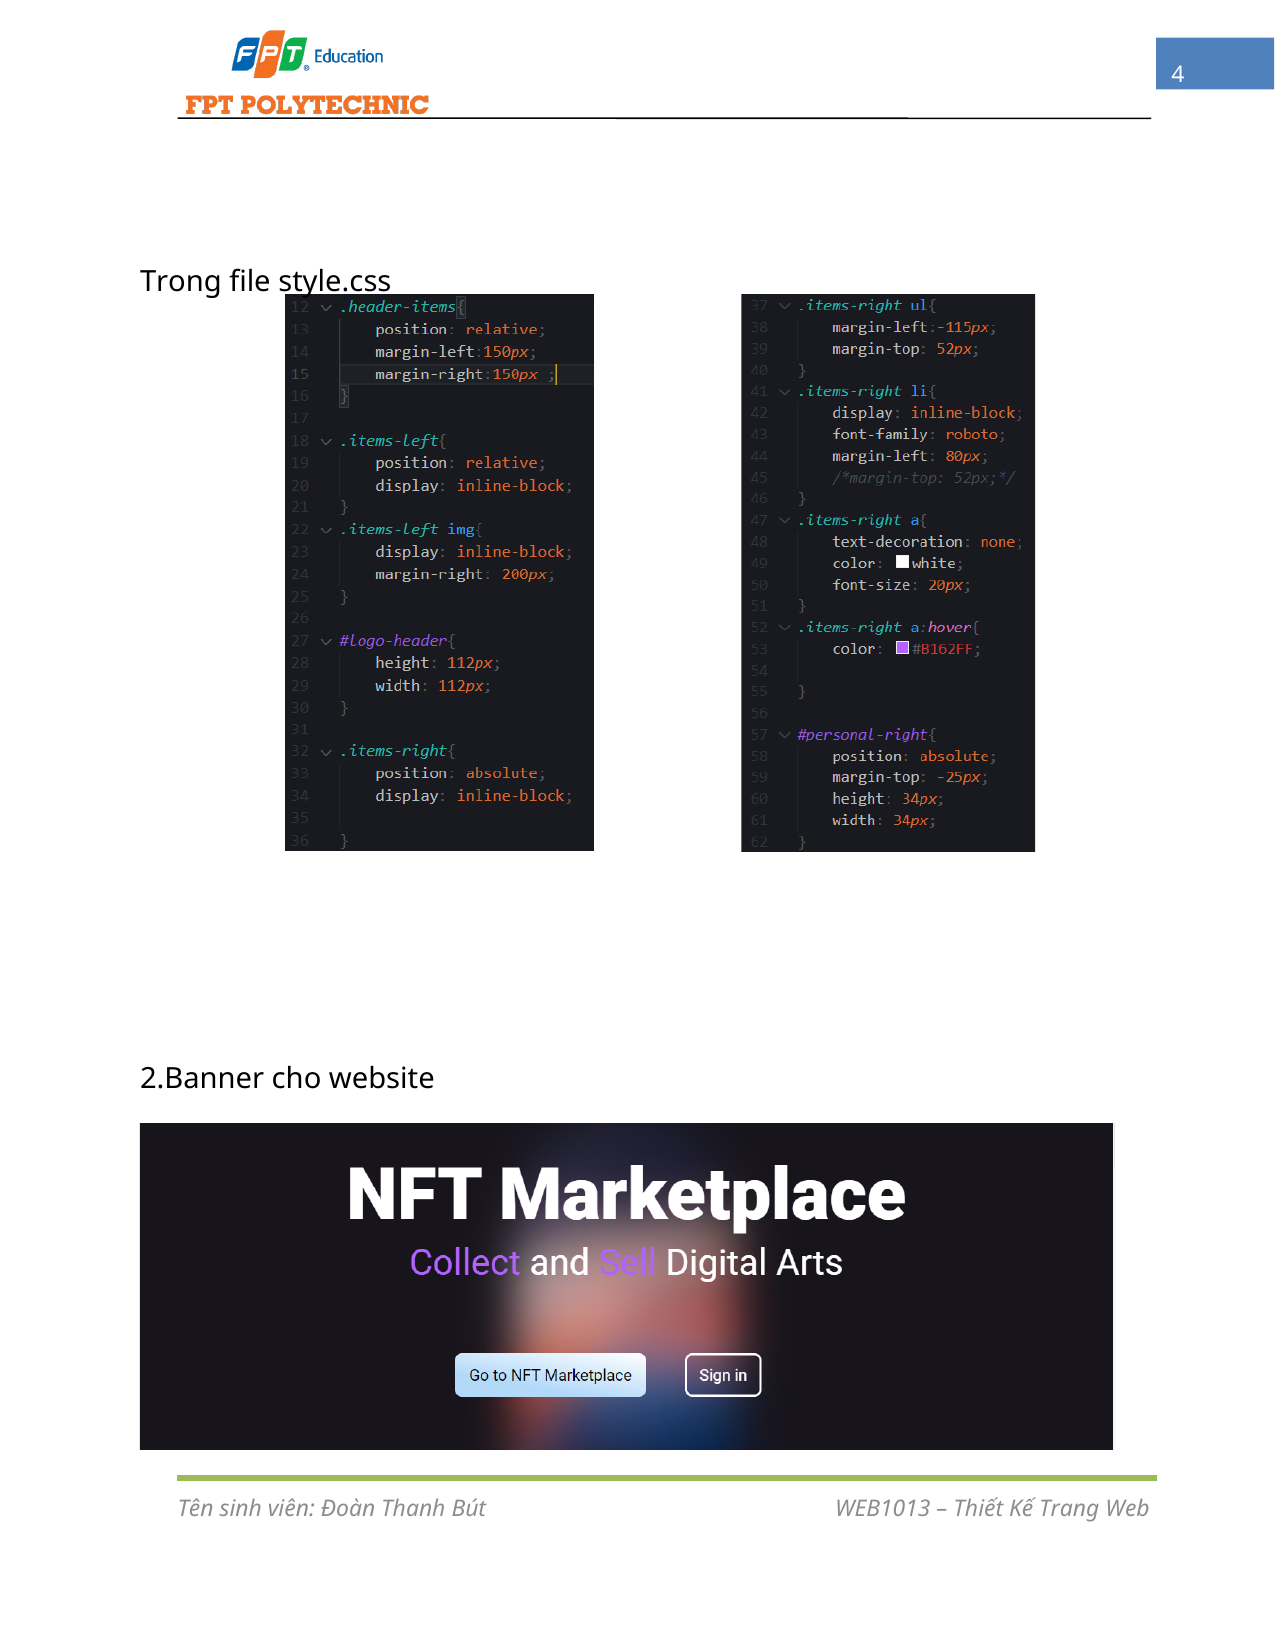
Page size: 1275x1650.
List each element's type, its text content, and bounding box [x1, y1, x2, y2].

text 2.Banner cho website [140, 1057, 1157, 1097]
picture [285, 300, 594, 851]
picture [177, 22, 437, 122]
picture [741, 300, 1035, 852]
text Trong file style.css [140, 260, 1157, 300]
picture [139, 1123, 1115, 1450]
